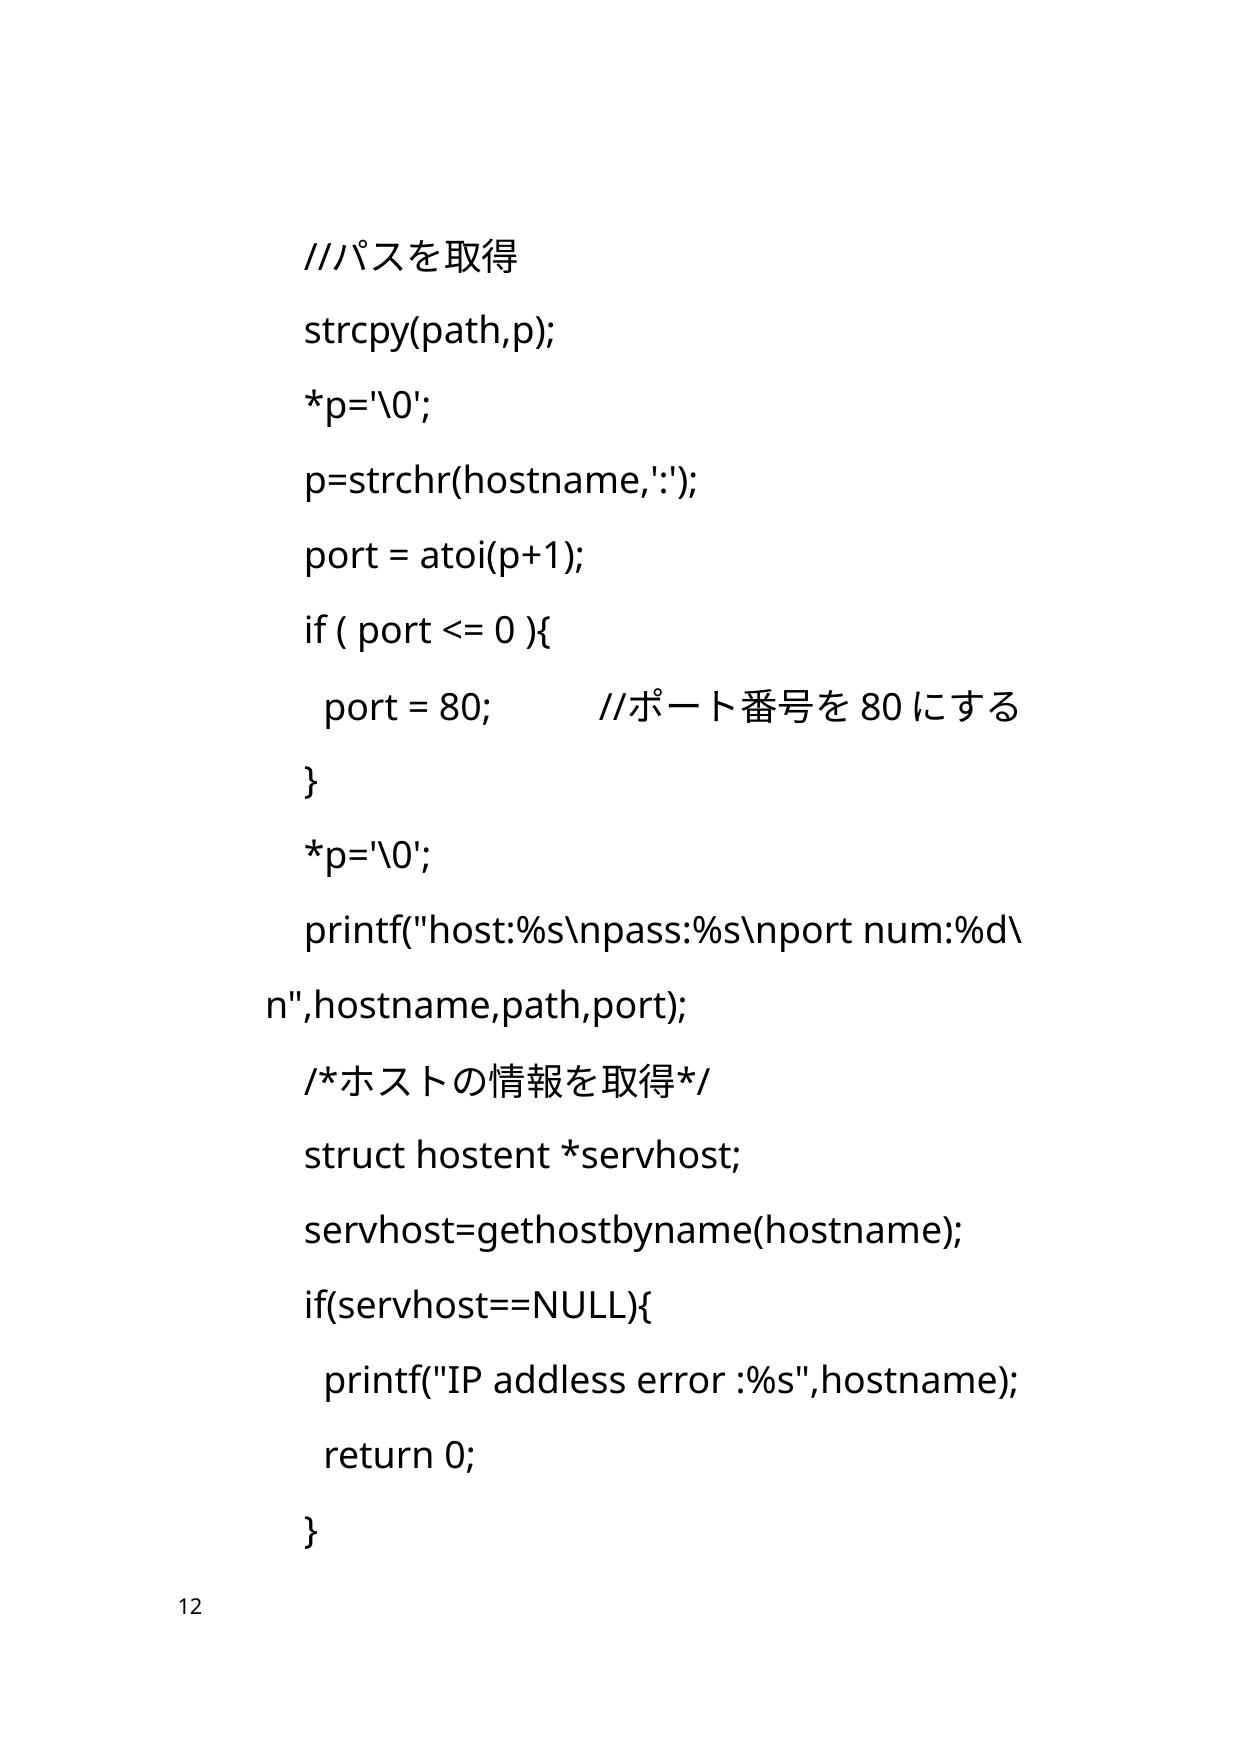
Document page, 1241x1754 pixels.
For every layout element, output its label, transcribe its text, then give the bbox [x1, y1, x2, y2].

list if ( port <= 0 ){ [265, 592, 1063, 667]
list } [265, 742, 1063, 817]
list p=strchr(hostname,':'); [265, 442, 1063, 517]
list strcpy(path,p); [265, 292, 1063, 367]
list if(servhost==NULL){ [265, 1267, 1063, 1342]
list port = 80; //ポート番号を80にする [265, 667, 1063, 742]
list printf("IP addless error :%s",hostname); [265, 1342, 1063, 1417]
list //パスを取得 [265, 217, 1063, 292]
list struct hostent *servhost; [265, 1117, 1063, 1192]
list *p='\0'; [265, 817, 1063, 892]
list servhost=gethostbyname(hostname); [265, 1192, 1063, 1267]
list *p='\0'; [265, 367, 1063, 442]
list } [265, 1492, 1063, 1567]
list printf("host:%s\npass:%s\nport num:%d\n",hostname,path,port); [265, 892, 1063, 1042]
list /*ホストの情報を取得*/ [265, 1042, 1063, 1117]
list return 0; [265, 1417, 1063, 1492]
list port = atoi(p+1); [265, 517, 1063, 592]
